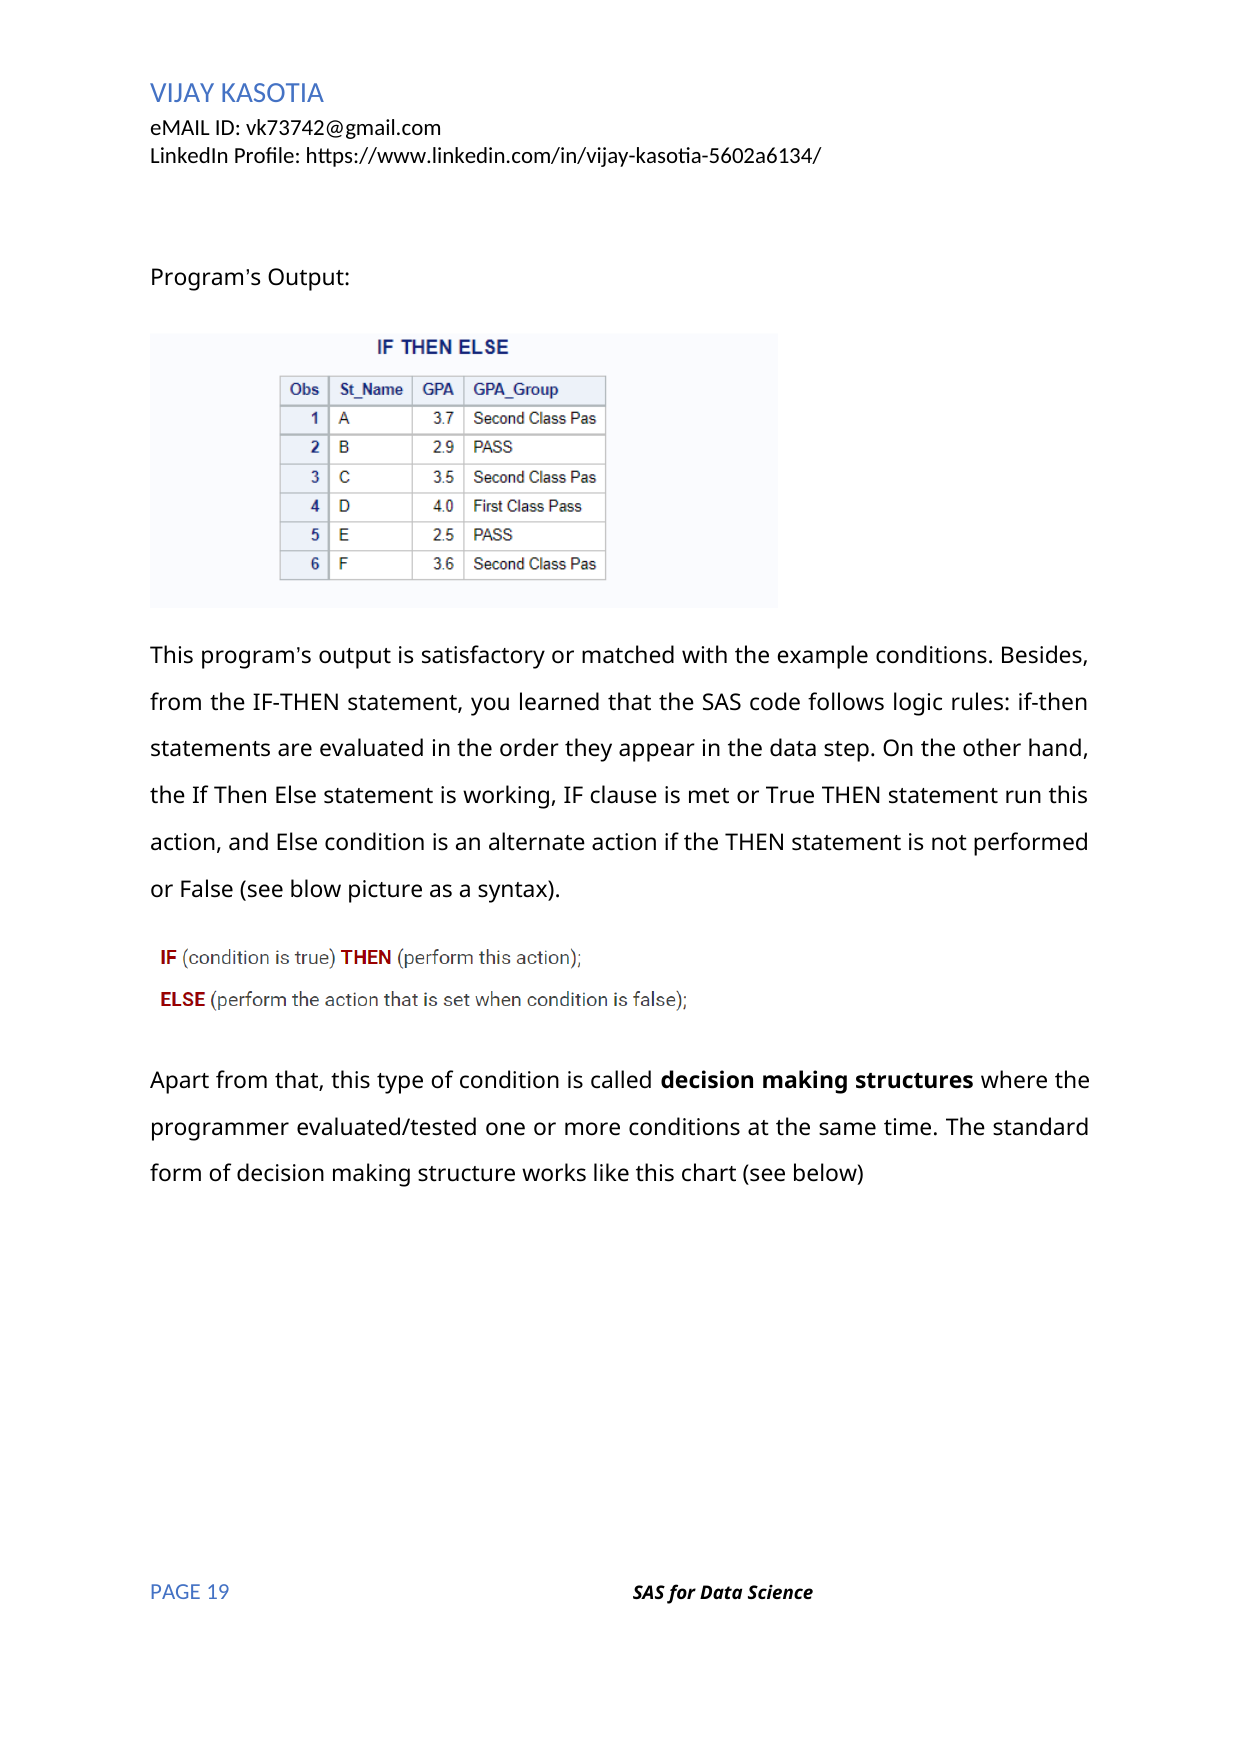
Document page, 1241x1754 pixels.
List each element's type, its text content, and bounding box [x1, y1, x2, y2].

text Apart from that, this type of condition is called decision making structures where the programmer evaluated/tested one or more conditions at the same time. The standard form of decision making structure works like this chart (see below) [150, 1064, 1090, 1189]
picture [150, 324, 778, 608]
text This program’s output is satisfactory or matched with the example conditions. Besides, from the IF-THEN statement, you learned that the SAS code follows logic rules: if-then statements are evaluated in the order they appear in the data step. On the other hand, the If Then Else statement is working, IF clause is met or True THEN statement run this action, and Else condition is an alternate action if the THEN statement is not performed or False (see blow picture as a syntax). [150, 639, 1090, 904]
text Program’s Output: [150, 261, 1090, 292]
picture [150, 936, 720, 1033]
